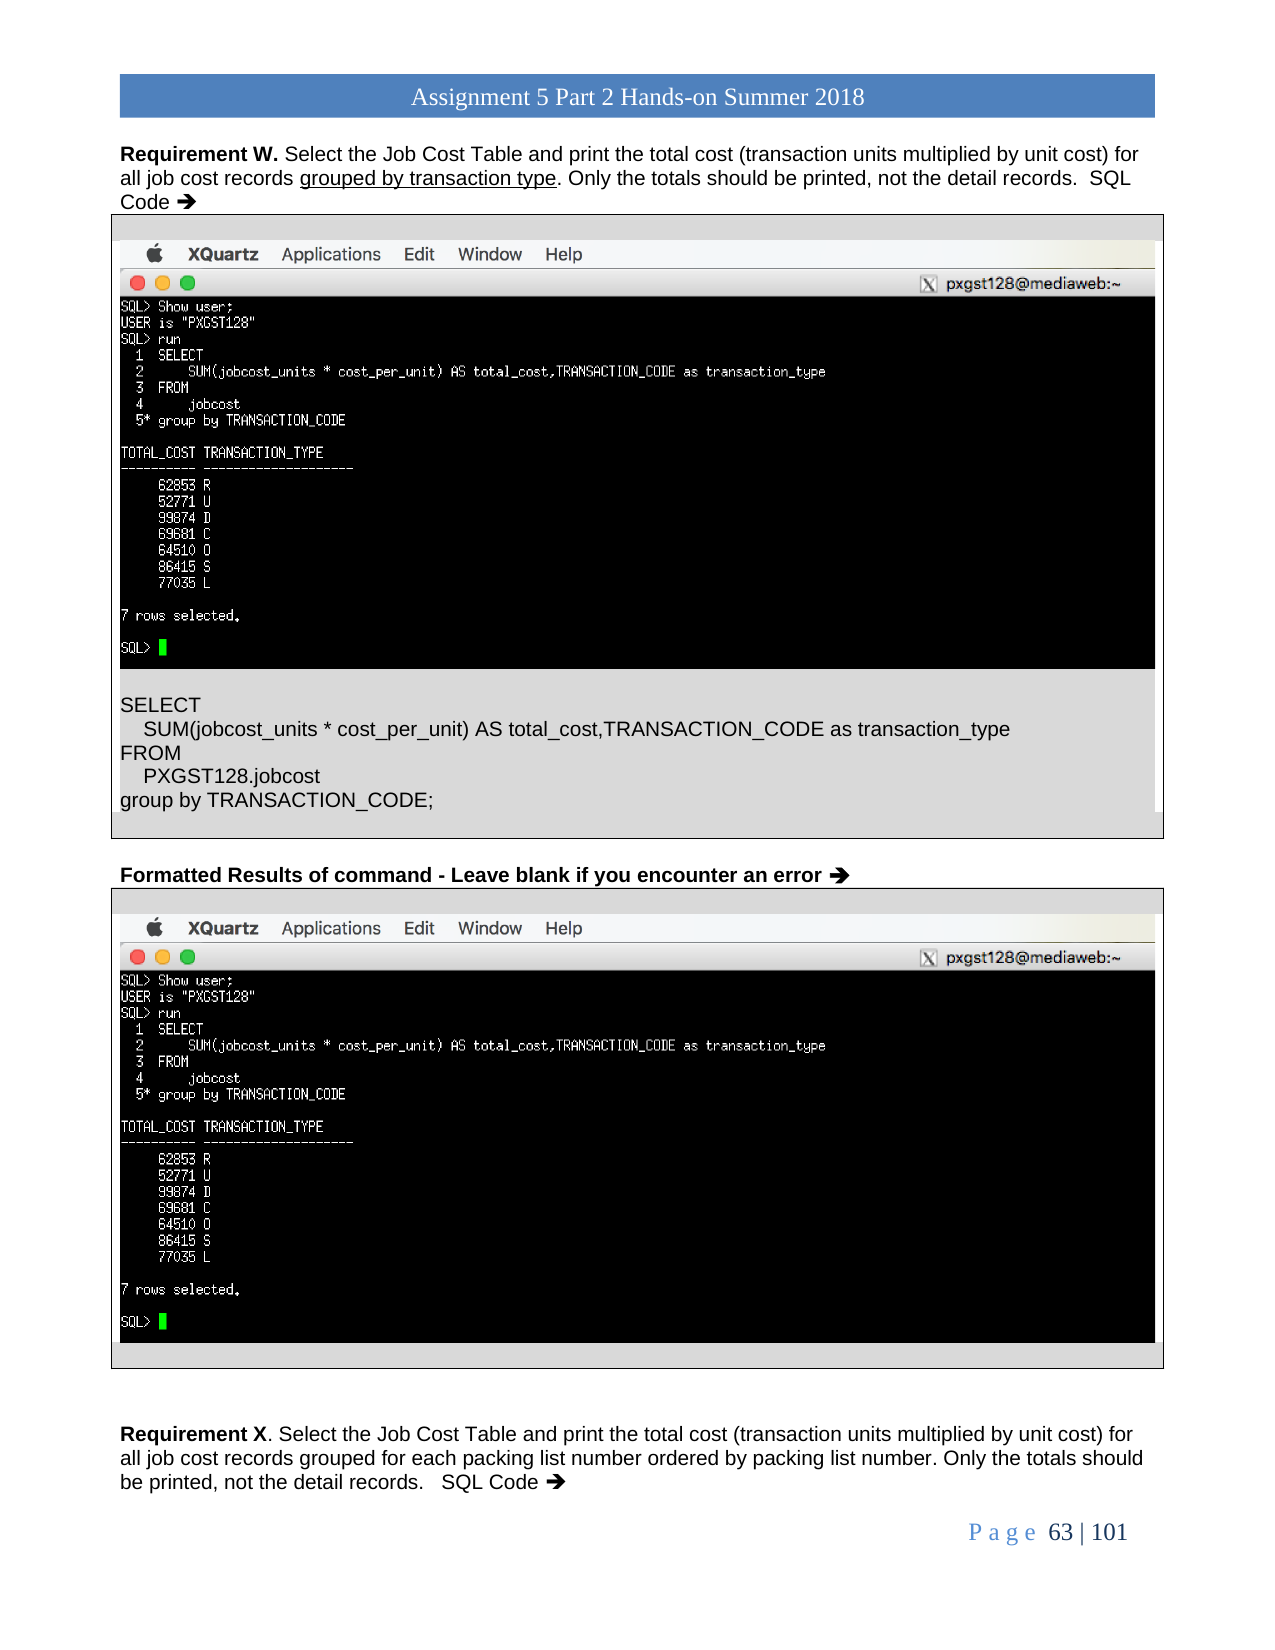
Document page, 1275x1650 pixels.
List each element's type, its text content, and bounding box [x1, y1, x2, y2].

text Requirement X. Select the Job Cost Table and print the total cost (transaction units multiplied by unit cost) for all job cost records grouped for each packing list number ordered by packing list number. Only the totals should be printed, not the detail records. SQL Code [120, 1422, 1155, 1494]
text SELECT [120, 692, 1155, 716]
text FROM [120, 740, 1155, 764]
text PXGST128.jobcost [120, 764, 1155, 788]
text Formatted Results of command - Leave blank if you encounter an error [120, 863, 1155, 887]
text group by TRANSACTION_CODE; [120, 788, 1155, 809]
text Requirement W. Select the Job Cost Table and print the total cost (transaction units multiplied by unit cost) for all job cost records grouped by transaction type. Only the totals should be printed, not the detail records. SQL Code [120, 142, 1155, 214]
picture [120, 914, 1155, 1343]
picture [120, 240, 1155, 669]
text SUM(jobcost_units * cost_per_unit) AS total_cost,TRANSACTION_CODE as transaction_type [120, 716, 1155, 740]
